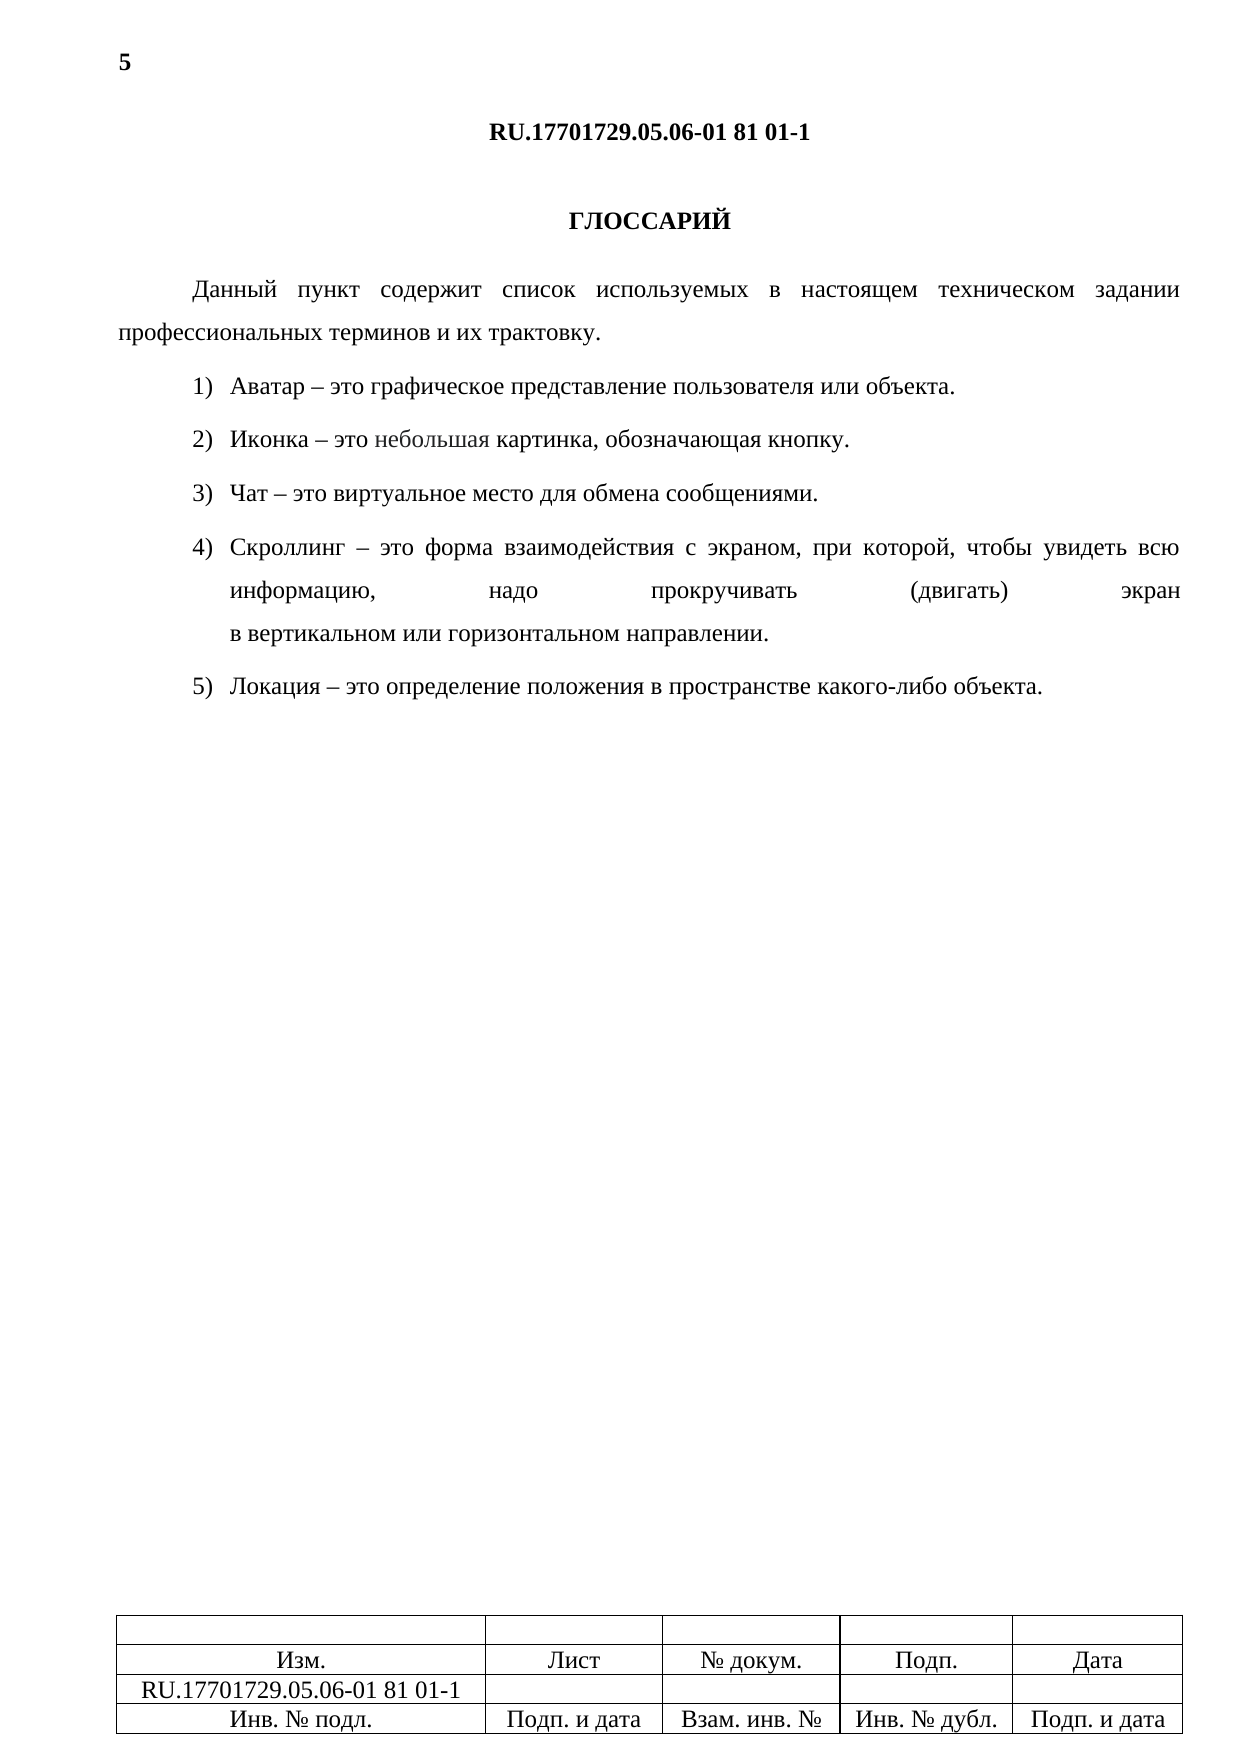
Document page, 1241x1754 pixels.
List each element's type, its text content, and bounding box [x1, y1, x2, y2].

list Аватар – это графическое представление пользователя или объекта. [192, 371, 370, 400]
list Локация – это определение положения в пространстве какого-либо объекта. [192, 671, 1181, 700]
list Иконка – это небольшая картинка, обозначающая кнопку. [192, 424, 1181, 453]
text Данный пункт содержит список используемых в настоящем техническом задании профессиональных терминов и их трактовку. [118, 274, 1181, 346]
subtitle ГЛОССАРИЙ [118, 206, 1181, 235]
list Чат – это виртуальное место для обмена сообщениями. [192, 478, 1181, 507]
list Скроллинг – это форма взаимодействия с экраном, при которой, чтобы увидеть всю информацию, надо прокручивать (двигать) экран в вертикальном или горизонтальном направлении. [192, 532, 1181, 647]
list Аватар – это графическое представление пользователя или объекта. [673, 371, 1181, 400]
